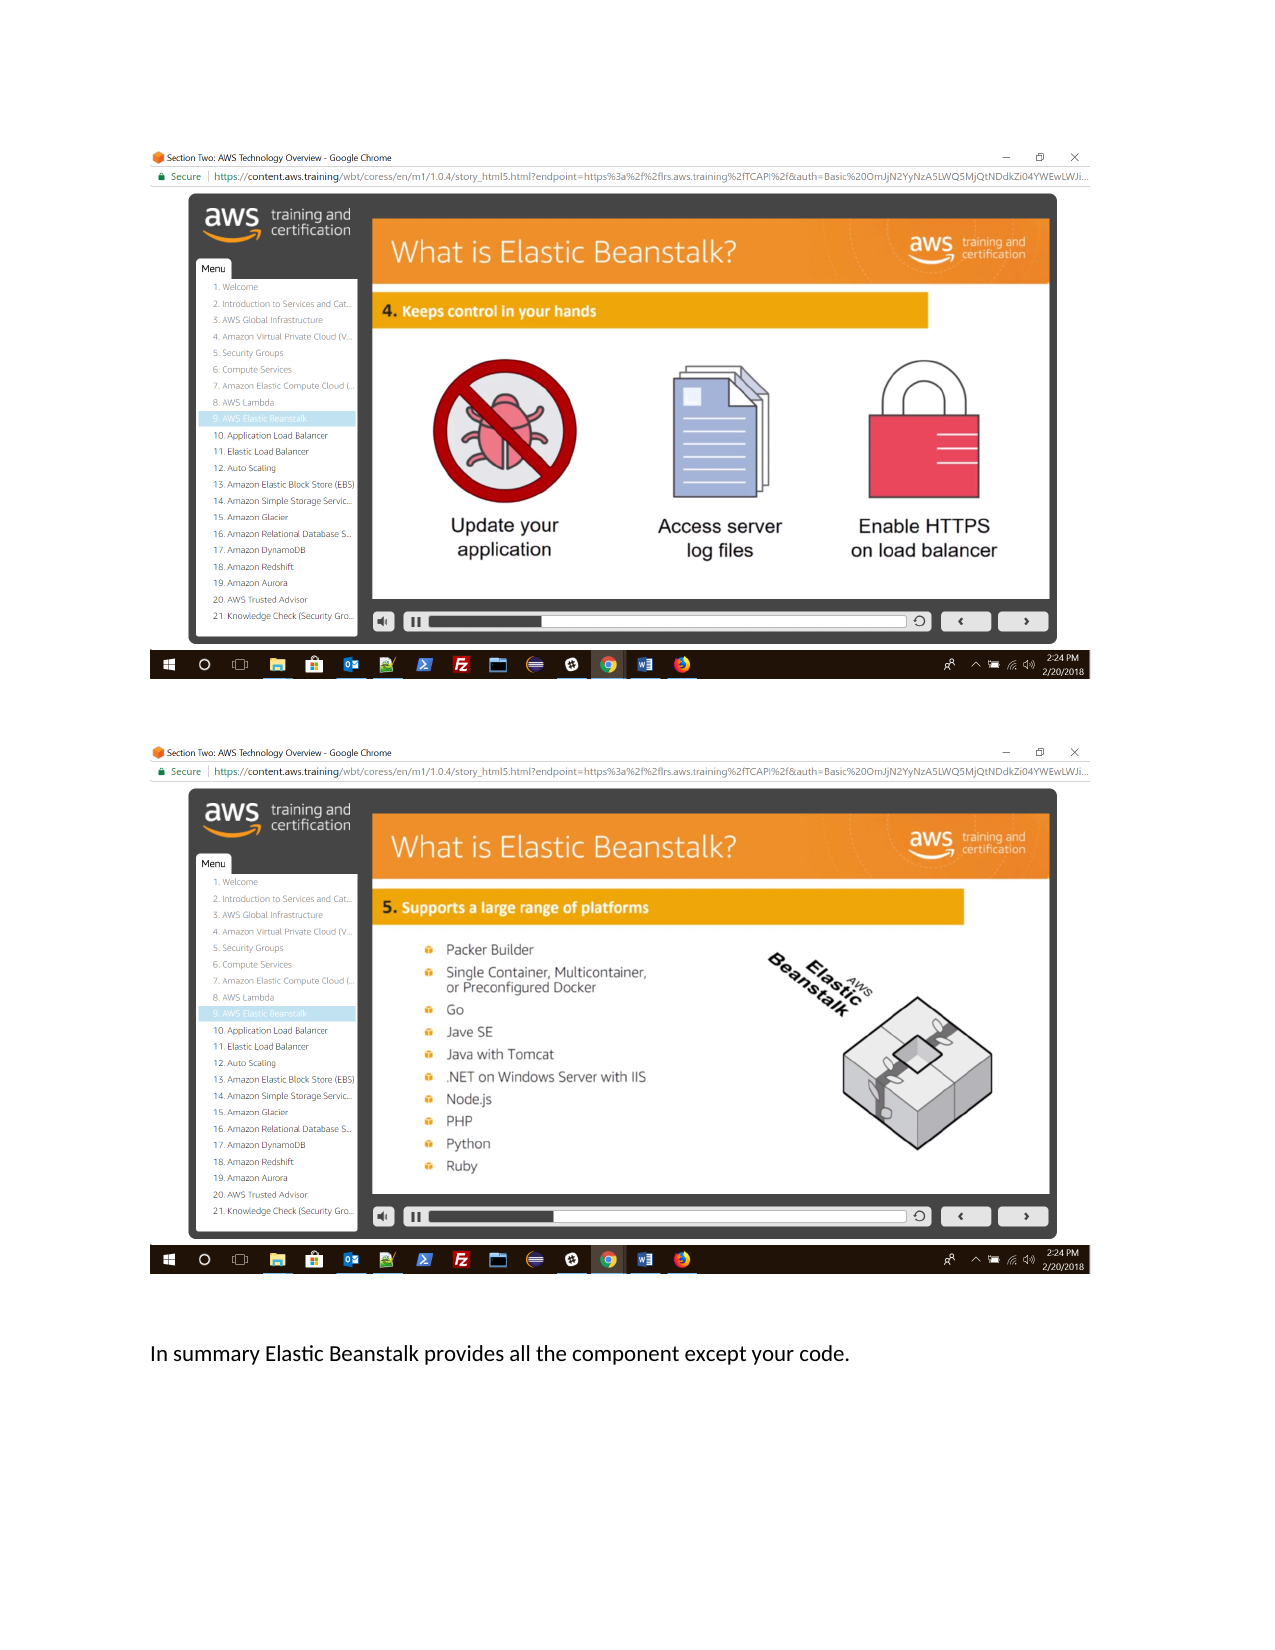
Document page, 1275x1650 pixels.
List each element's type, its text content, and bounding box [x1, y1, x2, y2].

picture [150, 744, 1091, 1274]
text In summary Elastic Beanstalk provides all the component except your code. [150, 1339, 1125, 1367]
picture [150, 150, 1091, 679]
